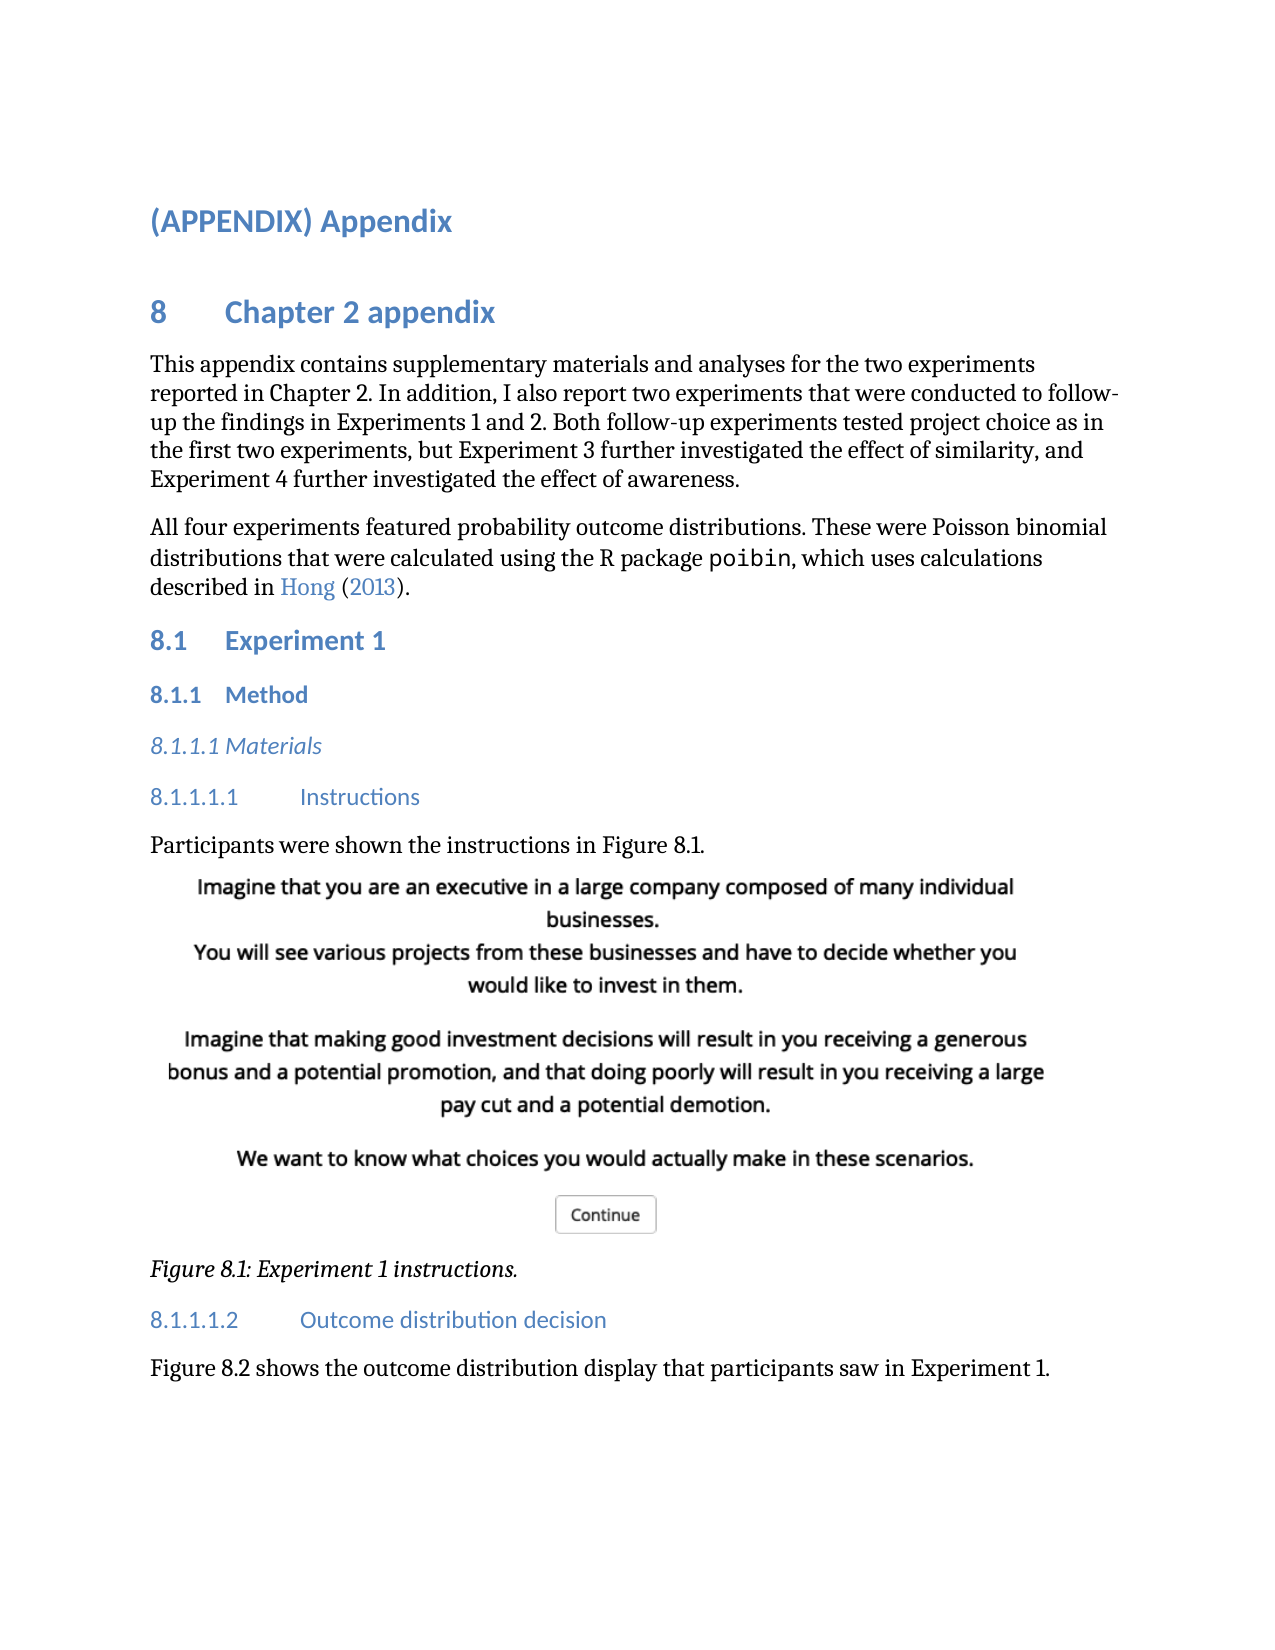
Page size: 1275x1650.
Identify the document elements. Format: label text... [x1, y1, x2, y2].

text Figure 8.1: Experiment 1 instructions. [150, 1255, 1125, 1283]
text All four experiments featured probability outcome distributions. These were Poisson binomial distributions that were calculated using the R package poibin, which uses calculations described in Hong (2013). [150, 513, 1125, 601]
subtitle 8.1.1.1.2 Outcome distribution decision [150, 1304, 1125, 1335]
subtitle 8.1.1 Method [150, 679, 1125, 709]
picture [168, 878, 1044, 1234]
subtitle 8.1.1.1.1 Instructions [150, 781, 1125, 812]
subtitle 8.1.1.1 Materials [150, 730, 1125, 761]
text Participants were shown the instructions in Figure 8.1. [150, 831, 1125, 859]
subtitle 8.1 Experiment 1 [150, 622, 1125, 658]
subtitle 8 Chapter 2 appendix [150, 291, 1125, 331]
text This appendix contains supplementary materials and analyses for the two experiments reported in Chapter 2. In addition, I also report two experiments that were conducted to follow-up the findings in Experiments 1 and 2. Both follow-up experiments tested project choice as in the first two experiments, but Experiment 3 further investigated the effect of similarity, and Experiment 4 further investigated the effect of awareness. [150, 350, 1125, 494]
text Figure 8.2 shows the outcome distribution display that participants saw in Experiment 1. [150, 1353, 1125, 1382]
subtitle (APPENDIX) Appendix [150, 200, 1125, 241]
